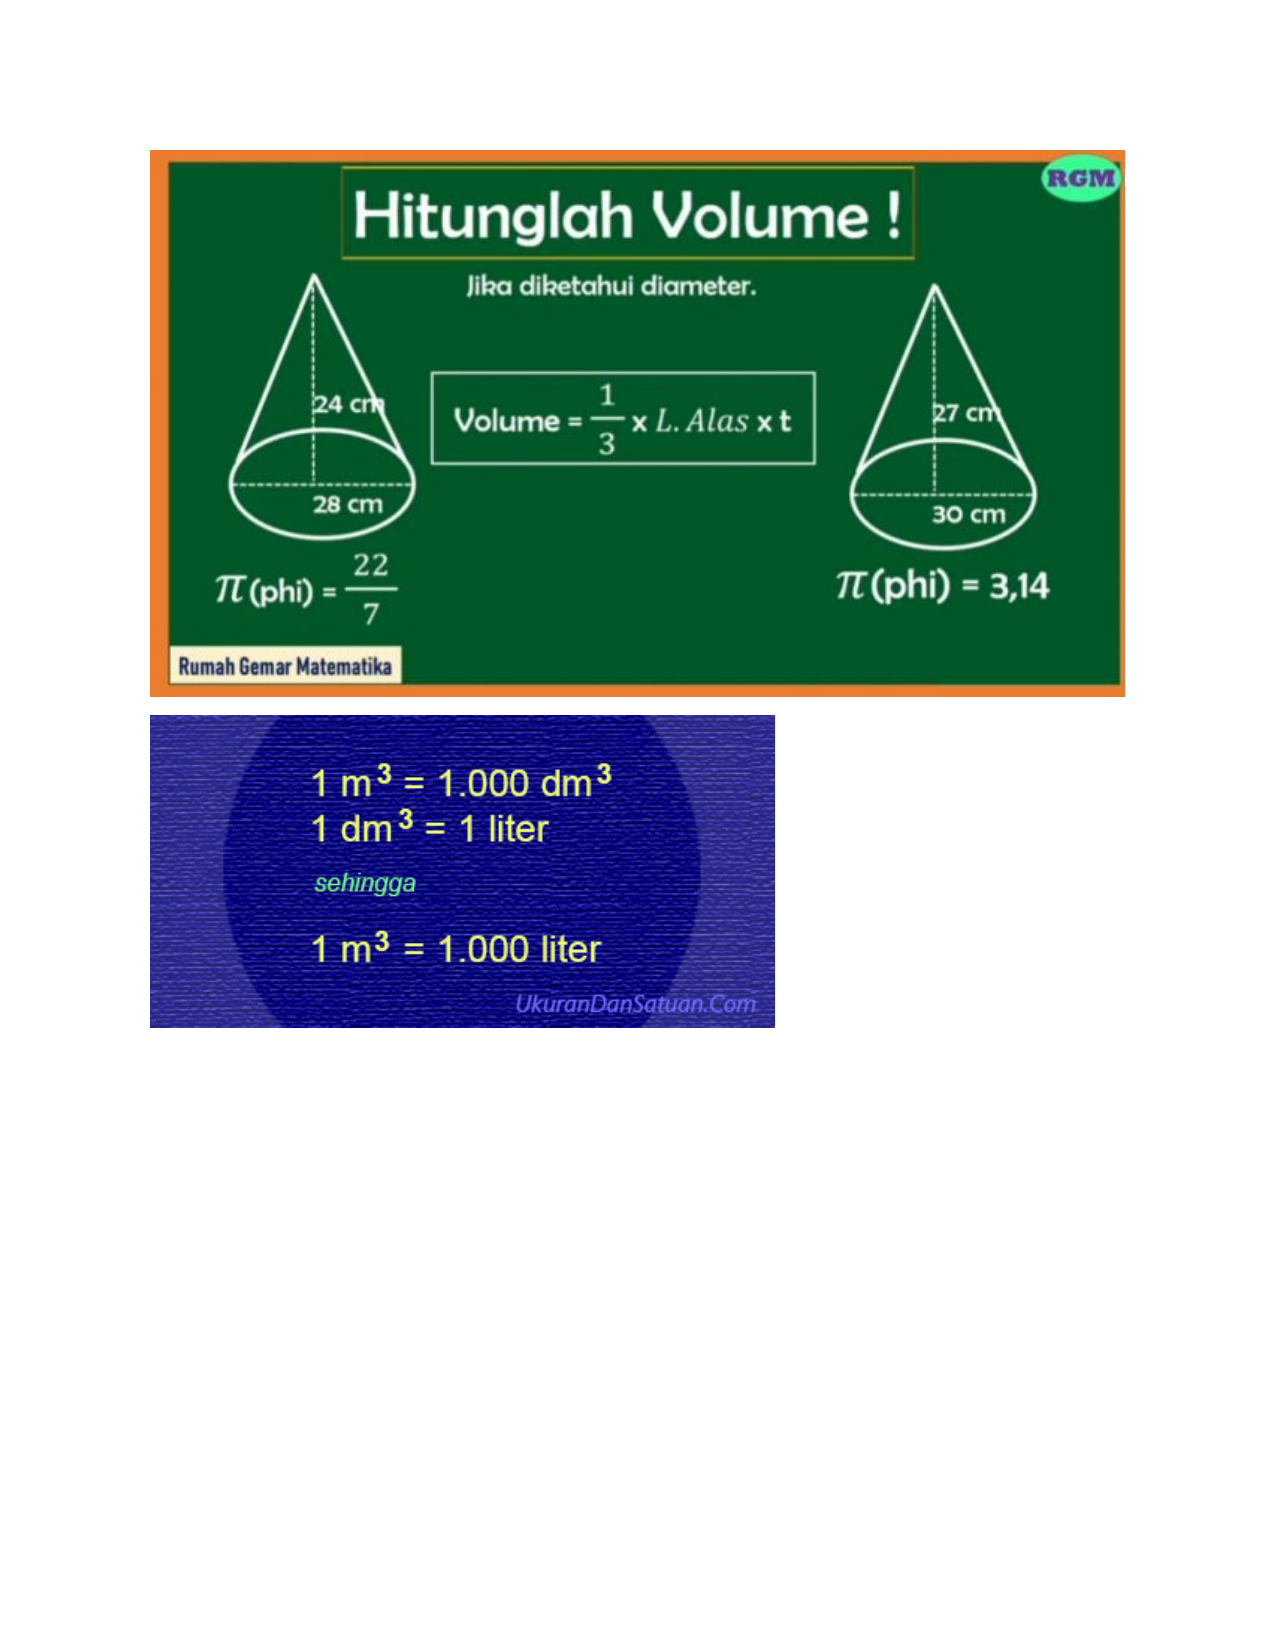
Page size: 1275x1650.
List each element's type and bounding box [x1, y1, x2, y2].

picture [150, 150, 1125, 697]
picture [150, 715, 775, 1028]
